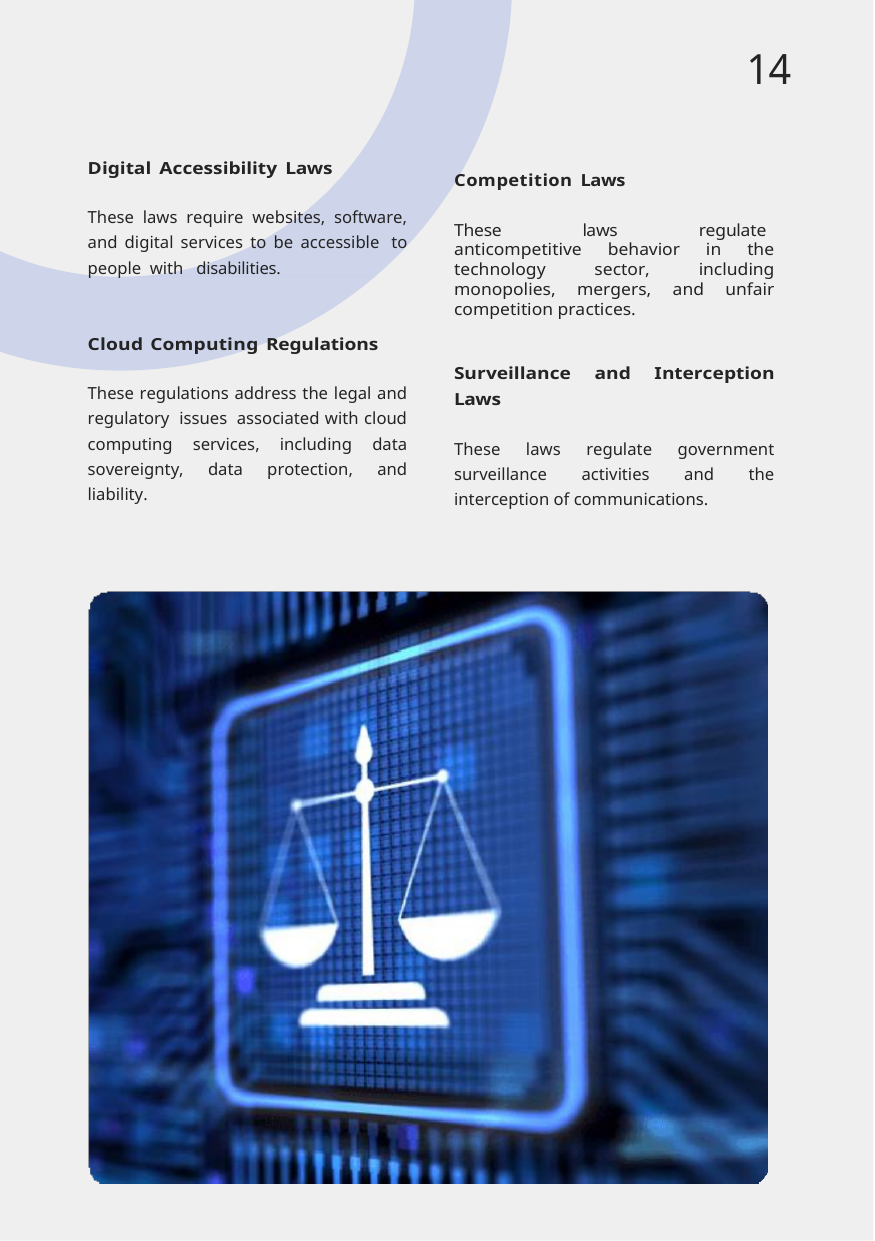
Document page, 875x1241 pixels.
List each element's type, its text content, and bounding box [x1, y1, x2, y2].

subtitle Cloud Computing Regulations [87, 332, 407, 355]
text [87, 206, 407, 279]
subtitle 14 [0, 40, 792, 96]
text These laws regulate anticompetitive behavior in the technology sector, including monopolies, mergers, and unfair competition practices. [454, 221, 774, 321]
subtitle Surveillance and Interception Laws [454, 361, 774, 411]
subtitle Digital Accessibility Laws [87, 156, 407, 179]
text These laws regulate government surveillance activities and the interception of communications. [454, 438, 774, 511]
picture [87, 589, 768, 1184]
text These regulations address the legal and regulatory issues associated with cloud computing services, including data sovereignty, data protection, and liability. [87, 382, 407, 505]
subtitle Competition Laws [454, 169, 807, 192]
